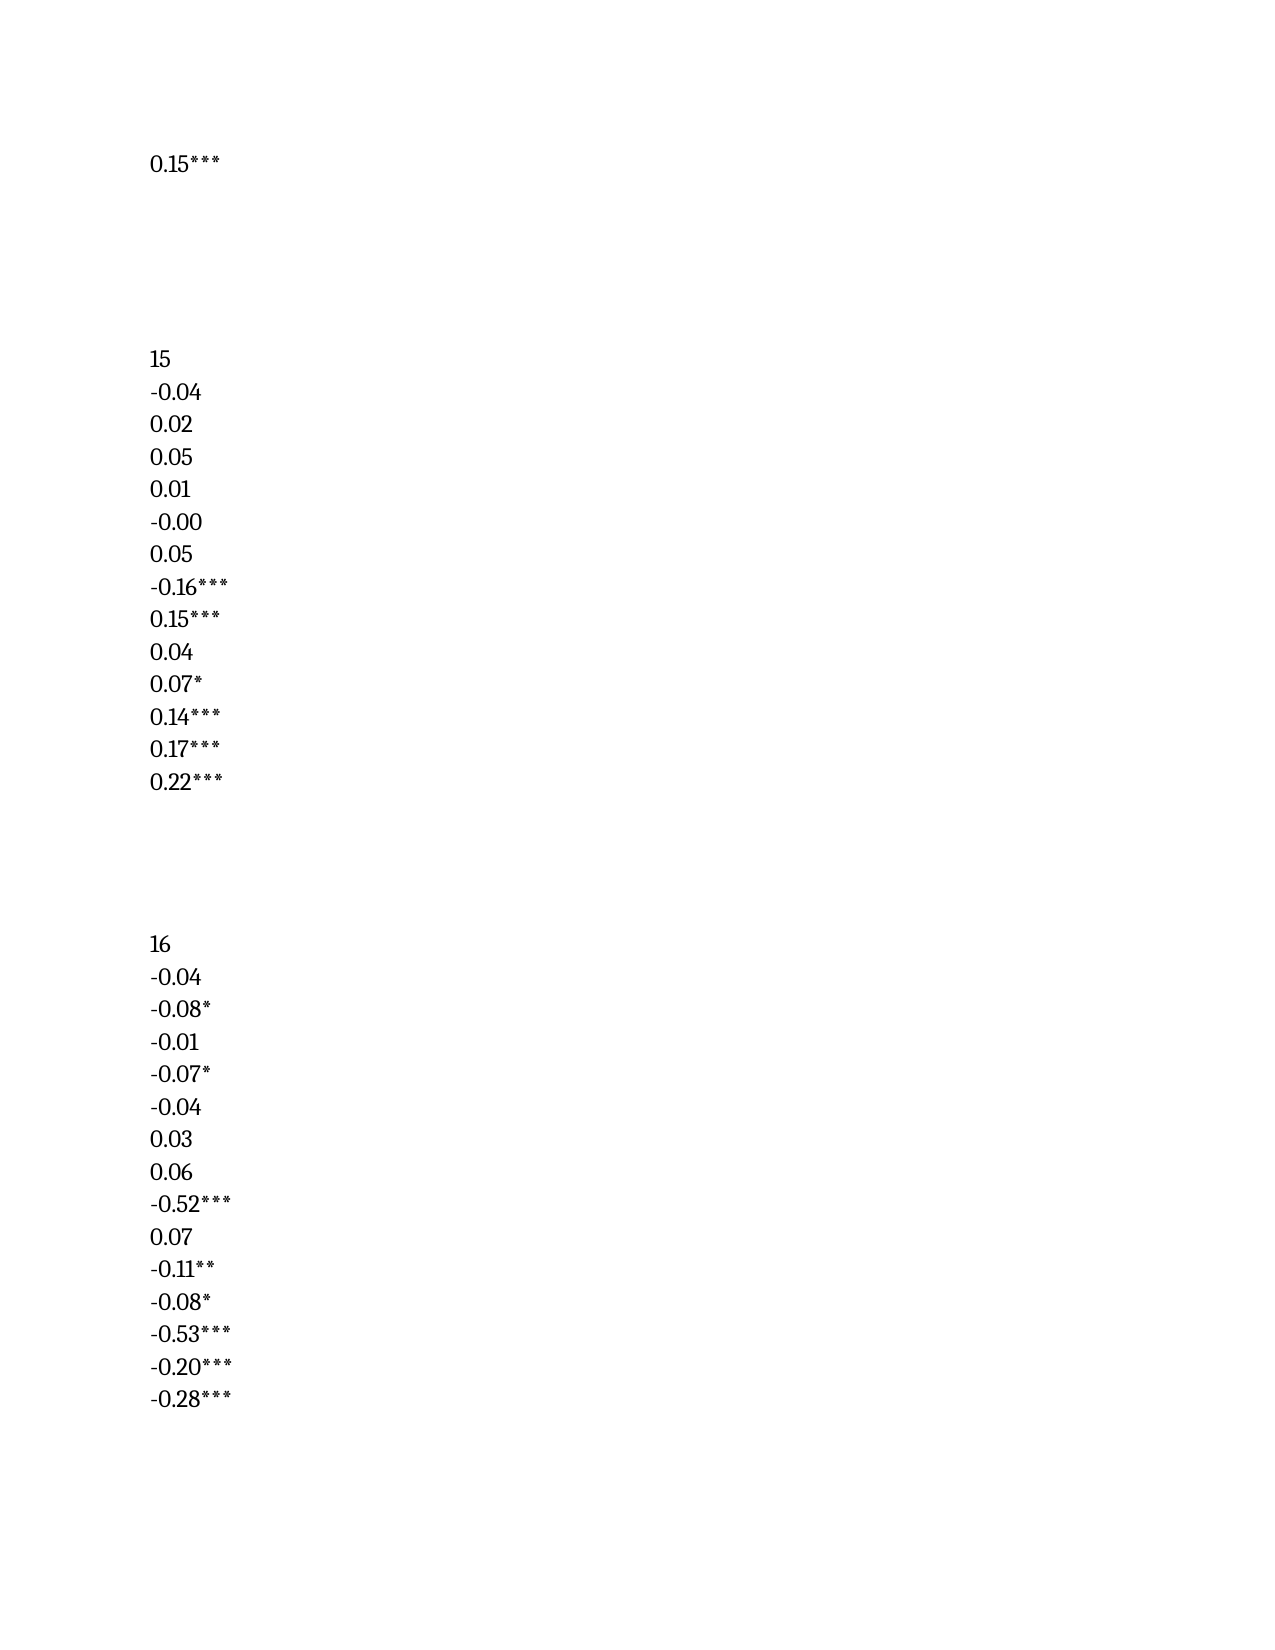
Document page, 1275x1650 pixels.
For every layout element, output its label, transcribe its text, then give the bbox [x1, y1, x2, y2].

text -0.04 [150, 377, 1125, 406]
text -0.20*** [150, 1352, 1125, 1381]
text 0.17*** [150, 735, 1125, 764]
text -0.00 [150, 507, 1125, 536]
text -0.01 [150, 1027, 1125, 1056]
text 16 [150, 930, 1125, 959]
text -0.11** [150, 1255, 1125, 1284]
text -0.28*** [150, 1385, 1125, 1414]
text 0.07* [150, 670, 1125, 699]
text 0.22*** [150, 767, 1125, 796]
text -0.04 [150, 962, 1125, 991]
text 0.02 [150, 410, 1125, 439]
text 0.05 [150, 442, 1125, 471]
text 0.01 [150, 475, 1125, 504]
text 0.15*** [150, 605, 1125, 634]
text 0.04 [150, 637, 1125, 666]
text 0.14*** [150, 702, 1125, 731]
text -0.08* [150, 995, 1125, 1024]
text -0.52*** [150, 1190, 1125, 1219]
text 0.03 [150, 1125, 1125, 1154]
text -0.08* [150, 1287, 1125, 1316]
text 0.05 [150, 540, 1125, 569]
text 0.15*** [150, 150, 1125, 179]
text -0.04 [150, 1092, 1125, 1121]
text -0.07* [150, 1060, 1125, 1089]
text -0.53*** [150, 1320, 1125, 1349]
text 15 [150, 345, 1125, 374]
text 0.06 [150, 1157, 1125, 1186]
text -0.16*** [150, 572, 1125, 601]
text 0.07 [150, 1222, 1125, 1251]
